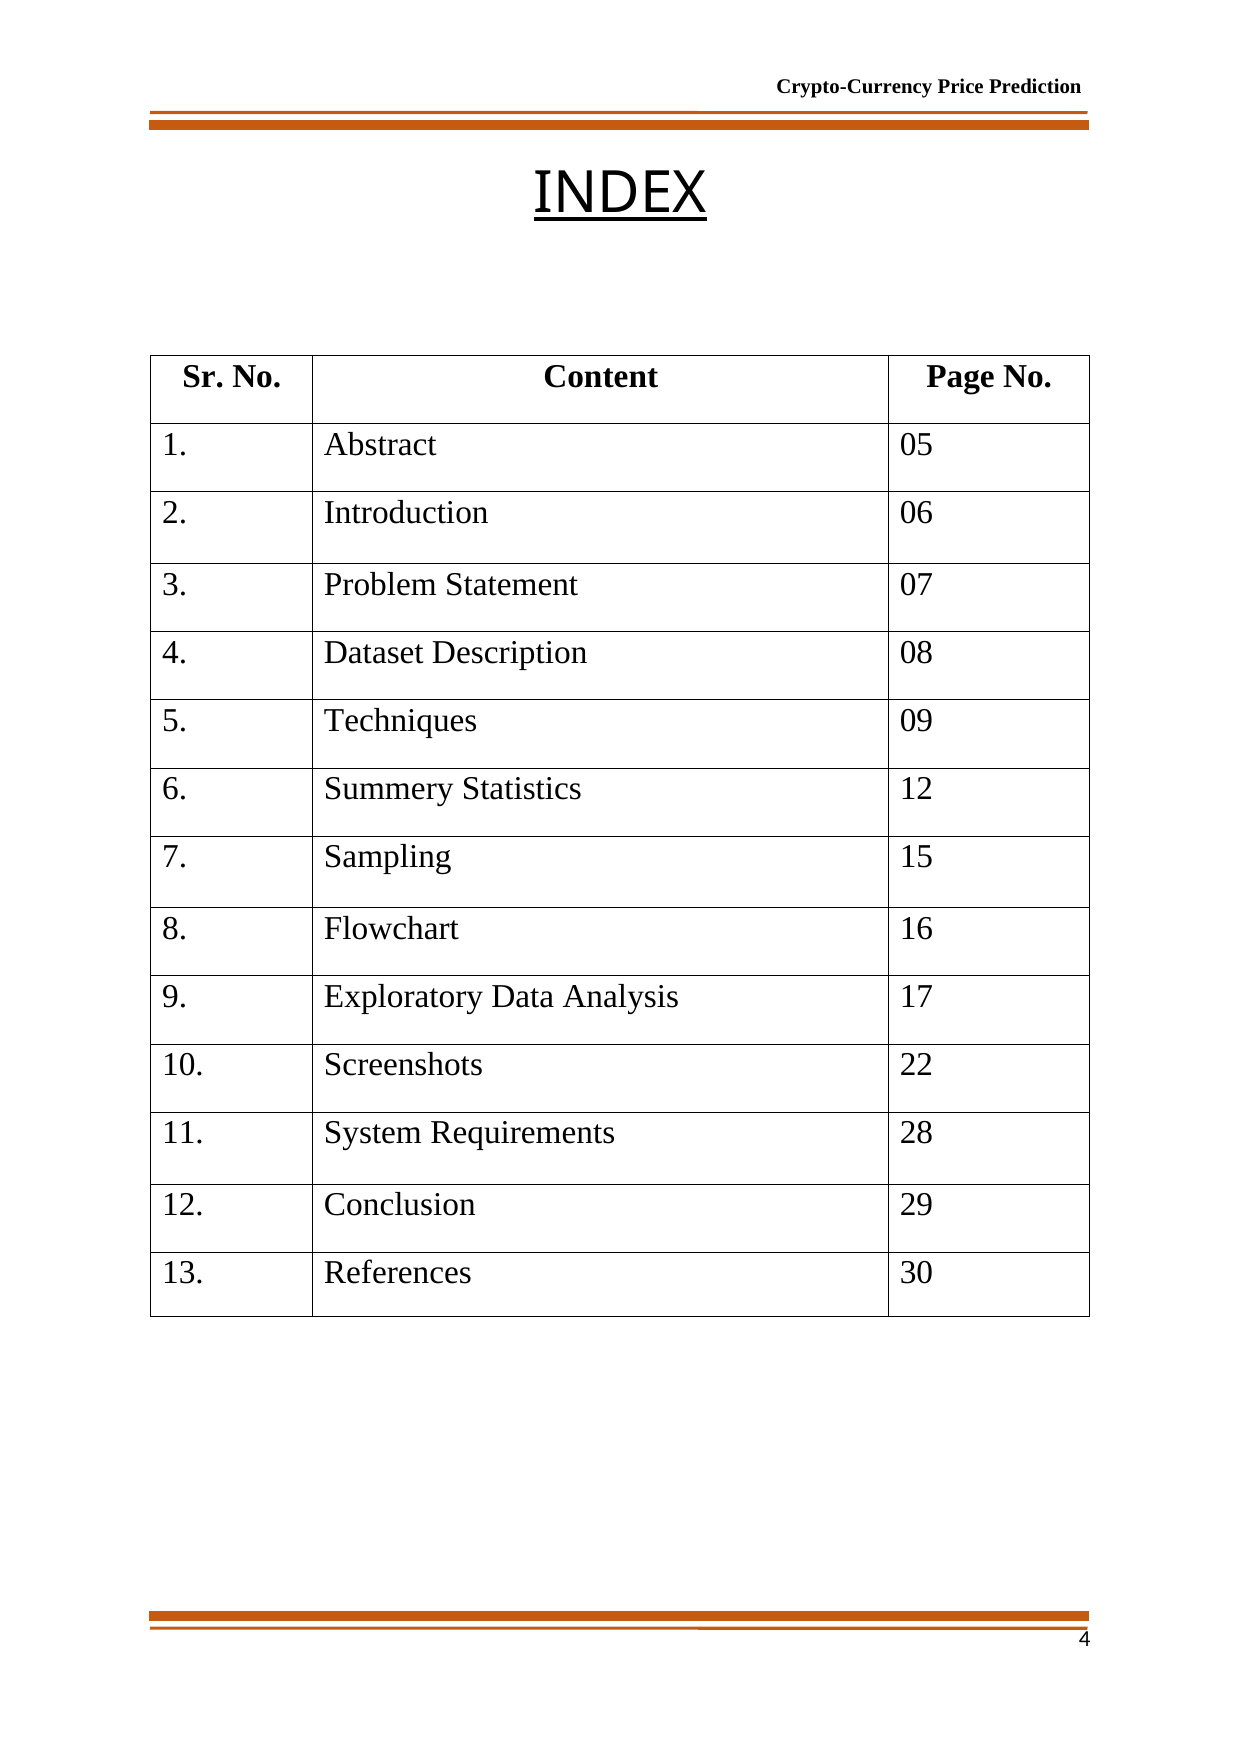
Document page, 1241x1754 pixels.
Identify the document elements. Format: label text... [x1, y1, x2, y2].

text INDEX [150, 150, 1090, 229]
table_cell 1. [151, 424, 312, 491]
table_cell Flowchart [313, 908, 888, 975]
table_cell Screenshots [313, 1045, 888, 1112]
table_cell 8. [151, 908, 312, 975]
table_cell Conclusion [313, 1185, 888, 1252]
table_cell Exploratory Data Analysis [313, 976, 888, 1043]
table_header Content [313, 356, 888, 423]
table_cell Dataset Description [313, 632, 888, 699]
table_cell Summery Statistics [313, 769, 888, 836]
table_cell 16 [889, 908, 1089, 975]
table_header Sr. No. [151, 356, 312, 423]
table_cell 11. [151, 1113, 312, 1183]
table_cell 9. [151, 976, 312, 1043]
table_cell References [313, 1253, 888, 1316]
table_cell Abstract [313, 424, 888, 491]
table_cell Techniques [313, 700, 888, 767]
table_cell 28 [889, 1113, 1089, 1183]
table_cell 17 [889, 976, 1089, 1043]
table_cell 05 [889, 424, 1089, 491]
table_cell 08 [889, 632, 1089, 699]
table_cell 5. [151, 700, 312, 767]
table_cell 06 [889, 492, 1089, 563]
table_cell 09 [889, 700, 1089, 767]
table_cell Introduction [313, 492, 888, 563]
table_cell 7. [151, 837, 312, 907]
table_cell 3. [151, 564, 312, 631]
table_cell 2. [151, 492, 312, 563]
table_cell 4. [151, 632, 312, 699]
table_header Page No. [889, 356, 1089, 423]
table_cell Problem Statement [313, 564, 888, 631]
table_cell 6. [151, 769, 312, 836]
table_cell 29 [889, 1185, 1089, 1252]
table_cell 10. [151, 1045, 312, 1112]
table_cell 12 [889, 769, 1089, 836]
table_cell 22 [889, 1045, 1089, 1112]
table_cell 13. [151, 1253, 312, 1316]
table_cell 12. [151, 1185, 312, 1252]
table_cell 07 [889, 564, 1089, 631]
table_cell 30 [889, 1253, 1089, 1316]
table_cell Sampling [313, 837, 888, 907]
table_cell 15 [889, 837, 1089, 907]
table_cell System Requirements [313, 1113, 888, 1183]
